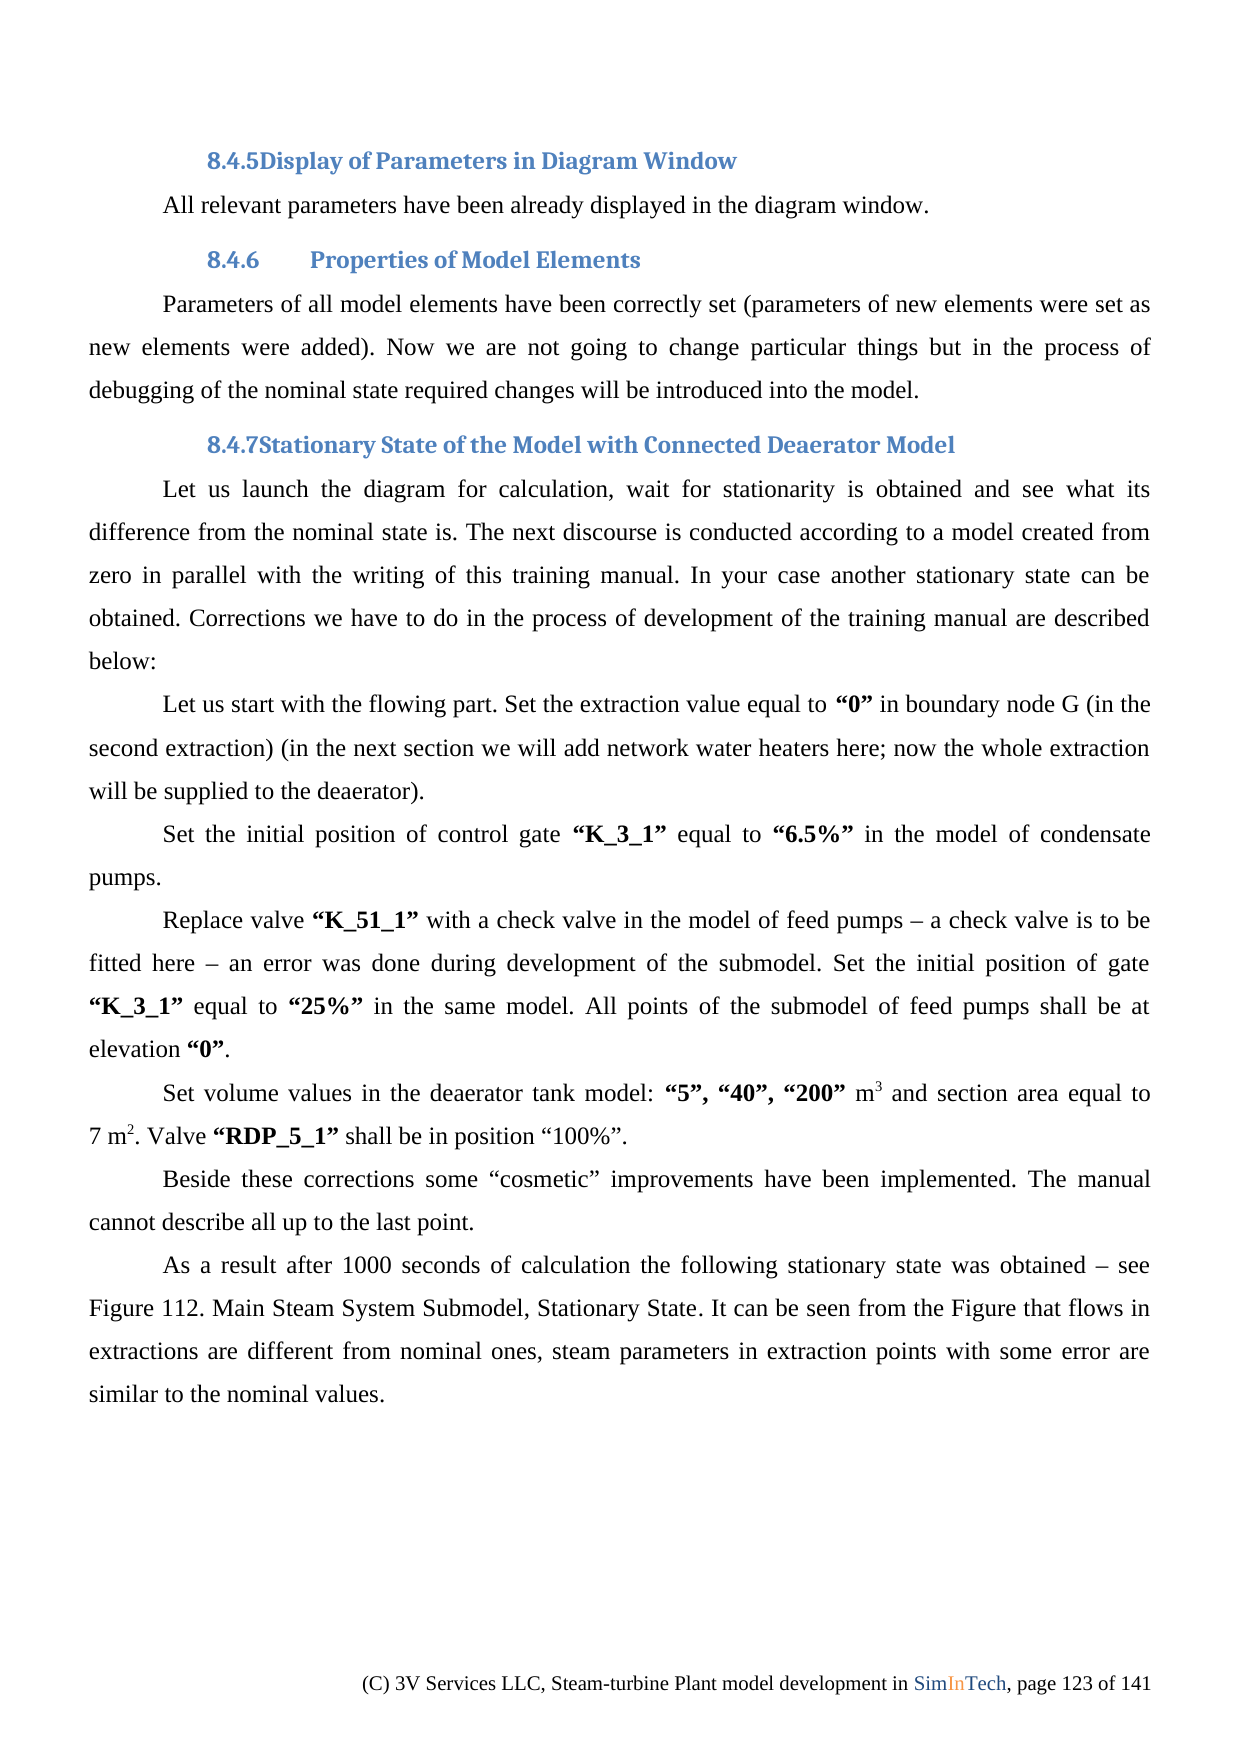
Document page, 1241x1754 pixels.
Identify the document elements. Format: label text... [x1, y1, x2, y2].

text Set the initial position of control gate “K_3_1” equal to “6.5%” in the model of condensate pumps. [89, 819, 1152, 891]
text Set volume values in the deaerator tank model: “5”, “40”, “200” m3 and section area equal to 7 m2. Valve “RDP_5_1” shall be in position “100%”. [89, 1078, 1152, 1149]
subtitle Stationary State of the Model with Connected Deaerator Model [207, 431, 1152, 459]
subtitle Display of Parameters in Diagram Window [207, 147, 1152, 176]
subtitle Properties of Model Elements [207, 246, 1152, 274]
text Parameters of all model elements have been correctly set (parameters of new elements were set as new elements were added). Now we are not going to change particular things but in the process of debugging of the nominal state required changes will be introduced into the model. [89, 289, 1152, 404]
text Let us start with the flowing part. Set the extraction value equal to “0” in boundary node G (in the second extraction) (in the next section we will add network water heaters here; now the whole extraction will be supplied to the deaerator). [89, 689, 1152, 804]
text Beside these corrections some “cosmetic” improvements have been implemented. The manual cannot describe all up to the last point. [89, 1164, 1152, 1236]
text All relevant parameters have been already displayed in the diagram window. [89, 190, 1152, 219]
text Let us launch the diagram for calculation, wait for stationarity is obtained and see what its difference from the nominal state is. The next discourse is conducted according to a model created from zero in parallel with the writing of this training manual. In your case another stationary state can be obtained. Corrections we have to do in the process of development of the training manual are described below: [89, 474, 1152, 675]
text Replace valve “K_51_1” with a check valve in the model of feed pumps – a check valve is to be fitted here – an error was done during development of the submodel. Set the initial position of gate “K_3_1” equal to “25%” in the same model. All points of the submodel of feed pumps shall be at elevation “0”. [89, 905, 1152, 1063]
